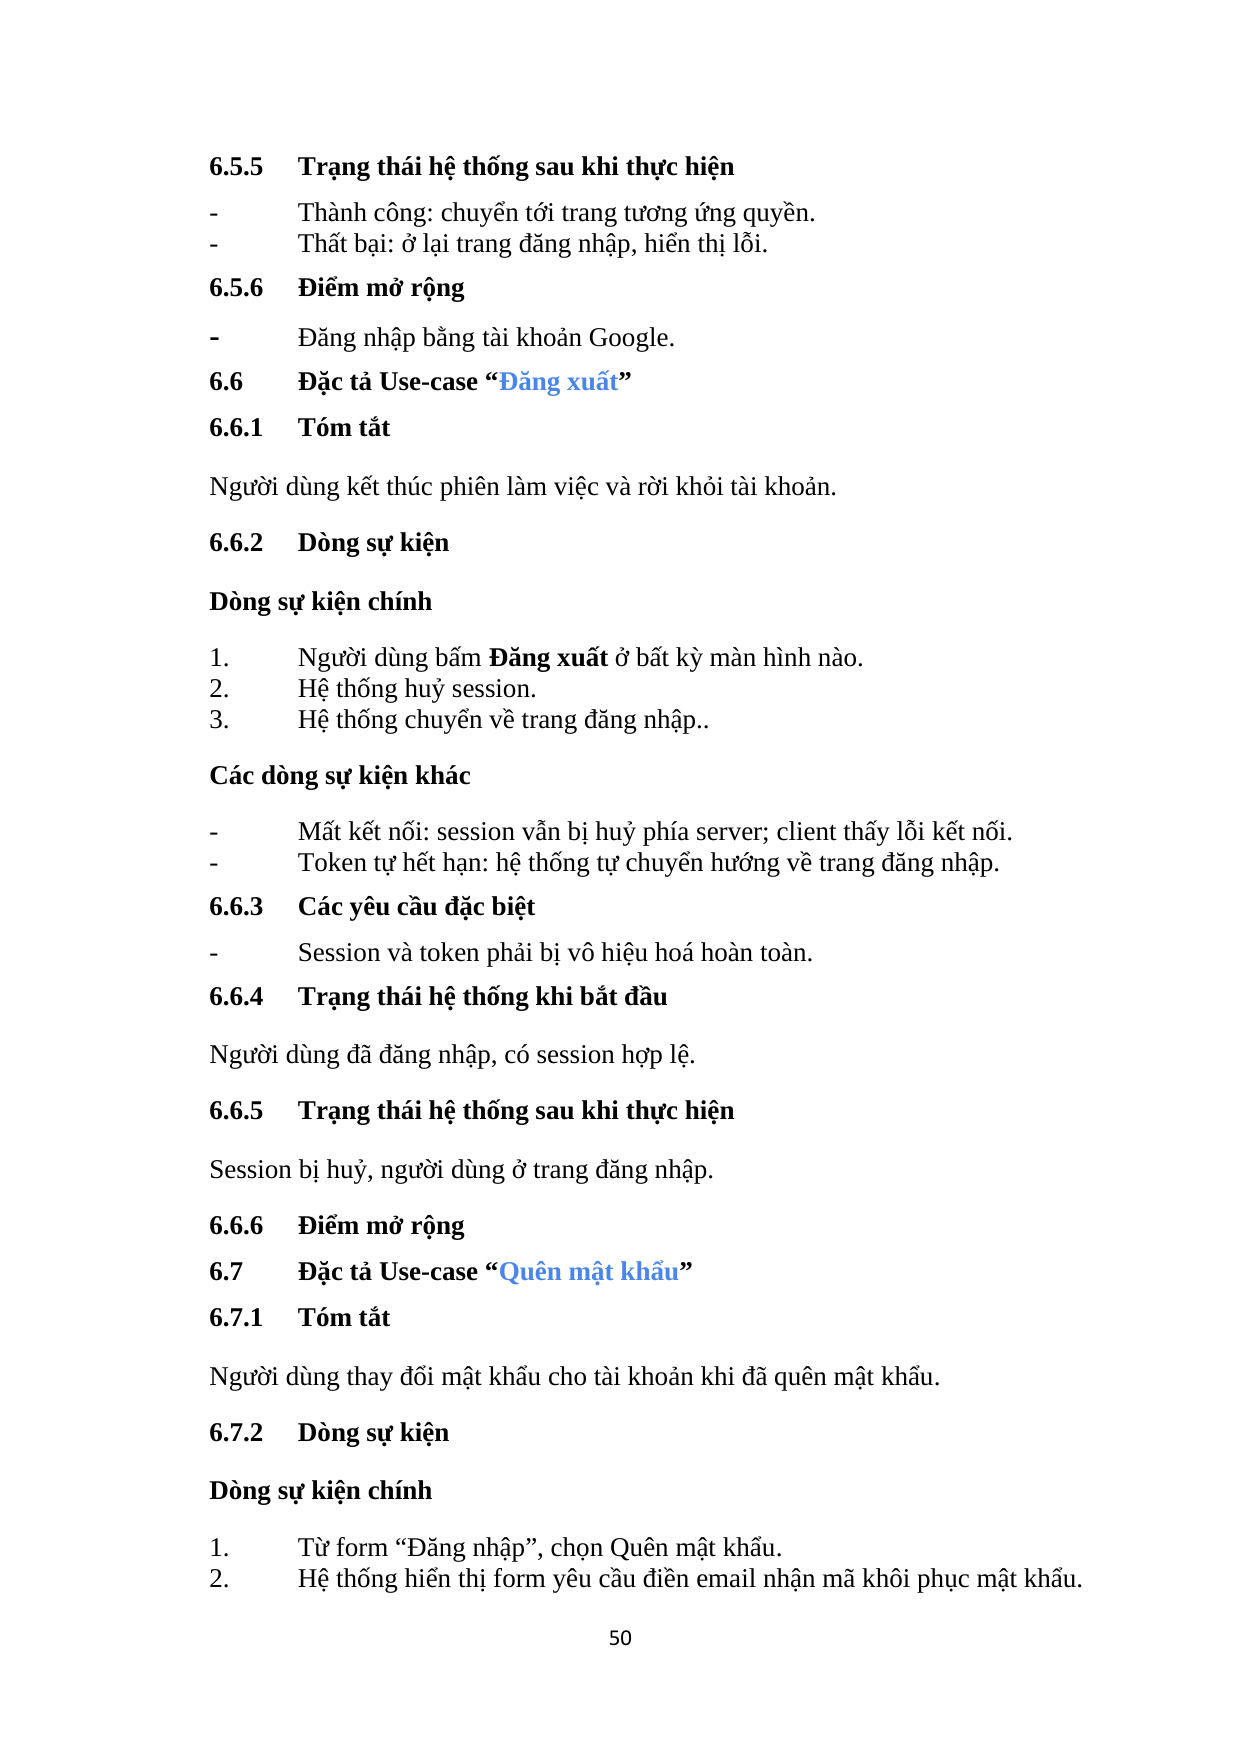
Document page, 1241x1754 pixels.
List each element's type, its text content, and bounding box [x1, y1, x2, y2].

subtitle Điểm mở rộng [150, 271, 1090, 302]
list Session và token phải bị vô hiệu hoá hoàn toàn. [150, 936, 1090, 967]
list Hệ thống hiển thị form yêu cầu điền email nhận mã khôi phục mật khẩu. [150, 1562, 1090, 1593]
subtitle Tóm tắt [150, 1301, 1090, 1332]
subtitle Dòng sự kiện [150, 1416, 1090, 1447]
text Người dùng đã đăng nhập, có session hợp lệ. [150, 1038, 1090, 1069]
text Người dùng kết thúc phiên làm việc và rời khỏi tài khoản. [150, 470, 1090, 501]
text Người dùng thay đổi mật khẩu cho tài khoản khi đã quên mật khẩu. [150, 1360, 1090, 1391]
list Thất bại: ở lại trang đăng nhập, hiển thị lỗi. [150, 227, 1090, 258]
subtitle Trạng thái hệ thống sau khi thực hiện [150, 1094, 1090, 1126]
subtitle Các yêu cầu đặc biệt [150, 890, 1090, 921]
subtitle Đặc tả Use-case “Đăng xuất” [150, 365, 1090, 396]
list Thành công: chuyển tới trang tương ứng quyền. [150, 196, 1090, 227]
subtitle Trạng thái hệ thống khi bắt đầu [150, 980, 1090, 1011]
list Token tự hết hạn: hệ thống tự chuyển hướng về trang đăng nhập. [150, 846, 1090, 878]
subtitle Trạng thái hệ thống sau khi thực hiện [150, 150, 1090, 181]
subtitle Tóm tắt [150, 411, 1090, 442]
text Session bị huỷ, người dùng ở trang đăng nhập. [150, 1153, 1090, 1184]
list Người dùng bấm Đăng xuất ở bất kỳ màn hình nào. [150, 641, 1090, 672]
list Hệ thống chuyển về trang đăng nhập.. [150, 703, 1090, 734]
list Hệ thống huỷ session. [150, 672, 1090, 703]
subtitle Dòng sự kiện chính [150, 584, 1090, 616]
subtitle Điểm mở rộng [150, 1209, 1090, 1240]
text Các dòng sự kiện khác [150, 759, 1090, 790]
list Mất kết nối: session vẫn bị huỷ phía server; client thấy lỗi kết nối. [150, 815, 1090, 846]
subtitle Dòng sự kiện [150, 526, 1090, 557]
text Dòng sự kiện chính [150, 1474, 1090, 1506]
list Đăng nhập bằng tài khoản Google. [150, 317, 1090, 353]
subtitle Đặc tả Use-case “Quên mật khẩu” [150, 1255, 1090, 1286]
list Từ form “Đăng nhập”, chọn Quên mật khẩu. [150, 1531, 1090, 1562]
